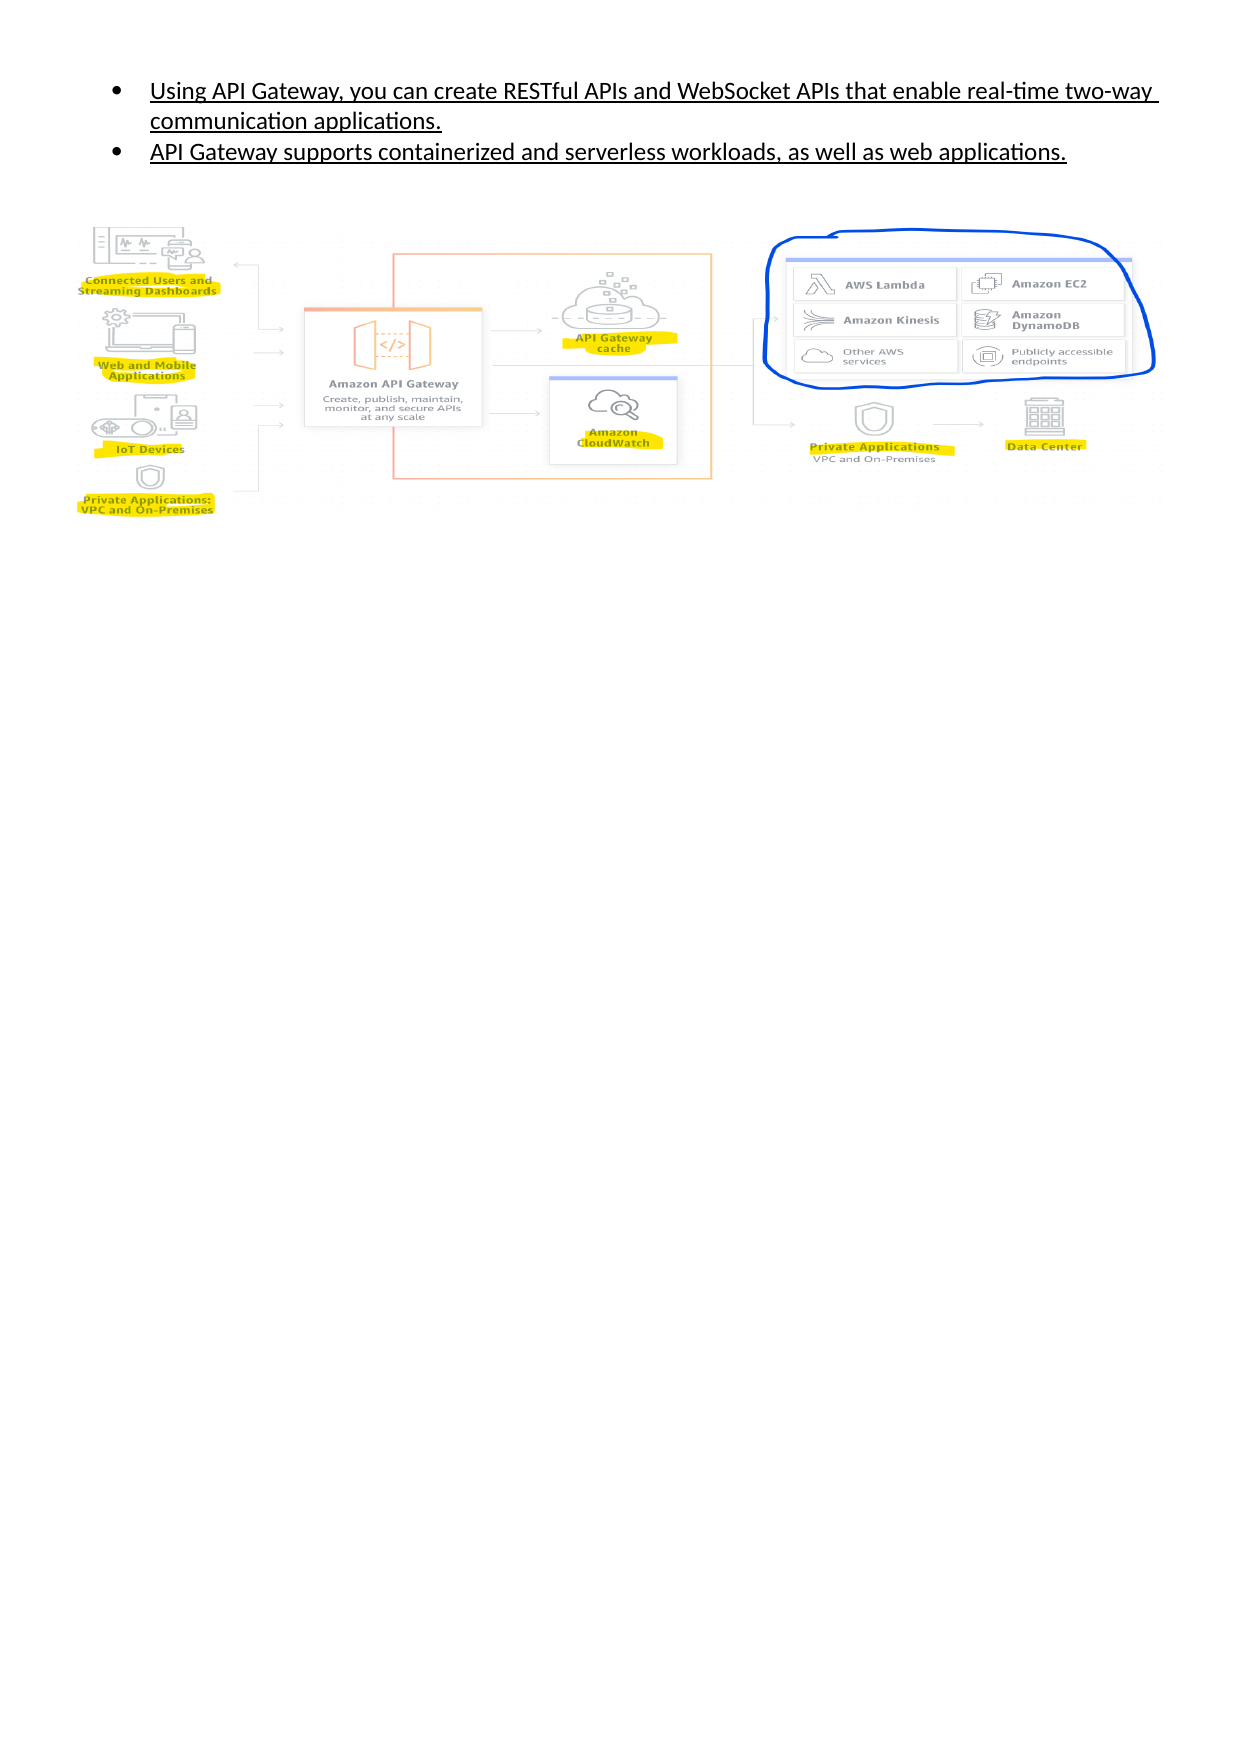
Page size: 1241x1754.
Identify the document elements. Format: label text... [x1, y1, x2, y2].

picture [75, 227, 1166, 522]
list Using API Gateway, you can create RESTful APIs and WebSocket APIs that enable real-time two-way communication applications. [112, 75, 1165, 136]
list API Gateway supports containerized and serverless workloads, as well as web applications. [112, 136, 1165, 167]
